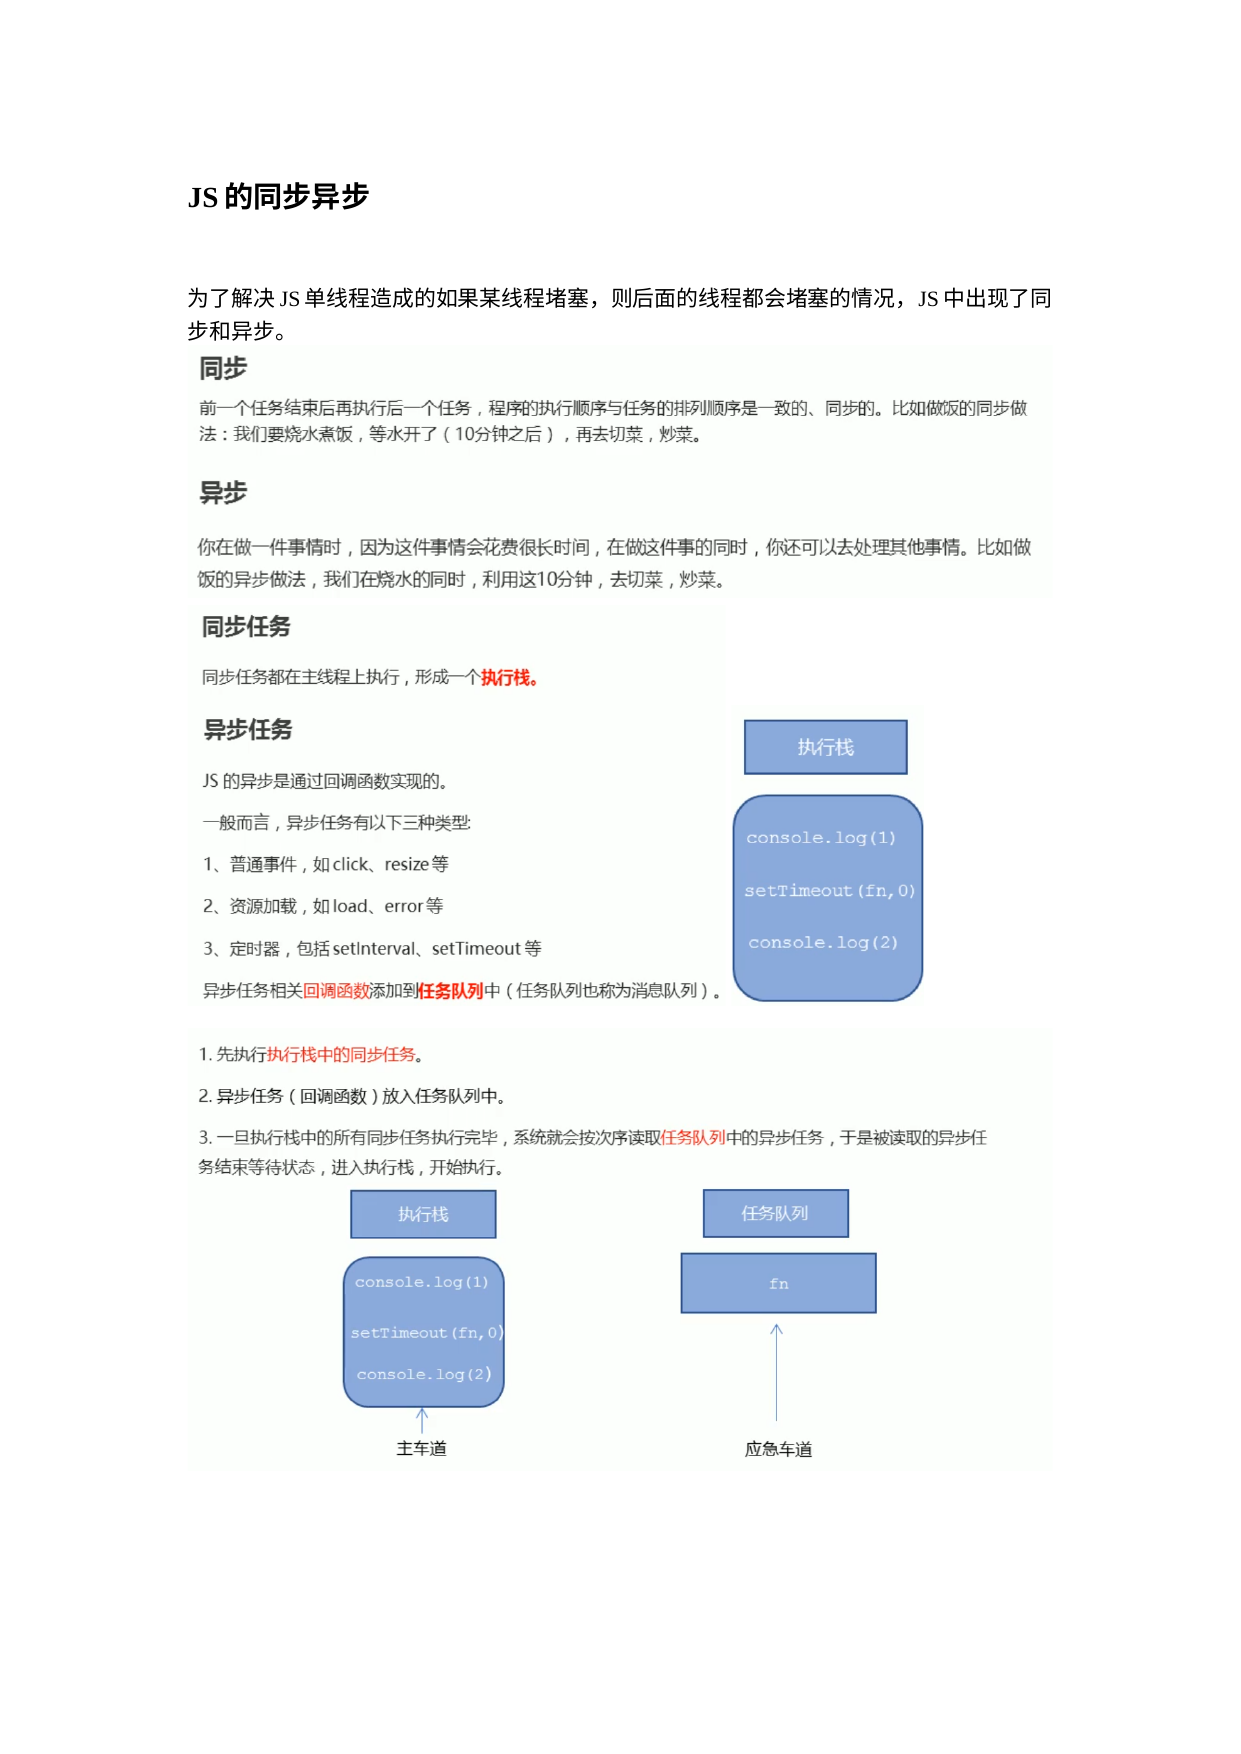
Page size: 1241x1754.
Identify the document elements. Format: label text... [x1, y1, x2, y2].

text 为了解决JS单线程造成的如果某线程堵塞，则后面的线程都会堵塞的情况，JS中出现了同步和异步。 [187, 281, 1053, 345]
subtitle JS的同步异步 [187, 162, 1053, 227]
picture [731, 705, 924, 1006]
picture [187, 345, 1053, 598]
picture [187, 1028, 1053, 1471]
picture [187, 605, 726, 1006]
